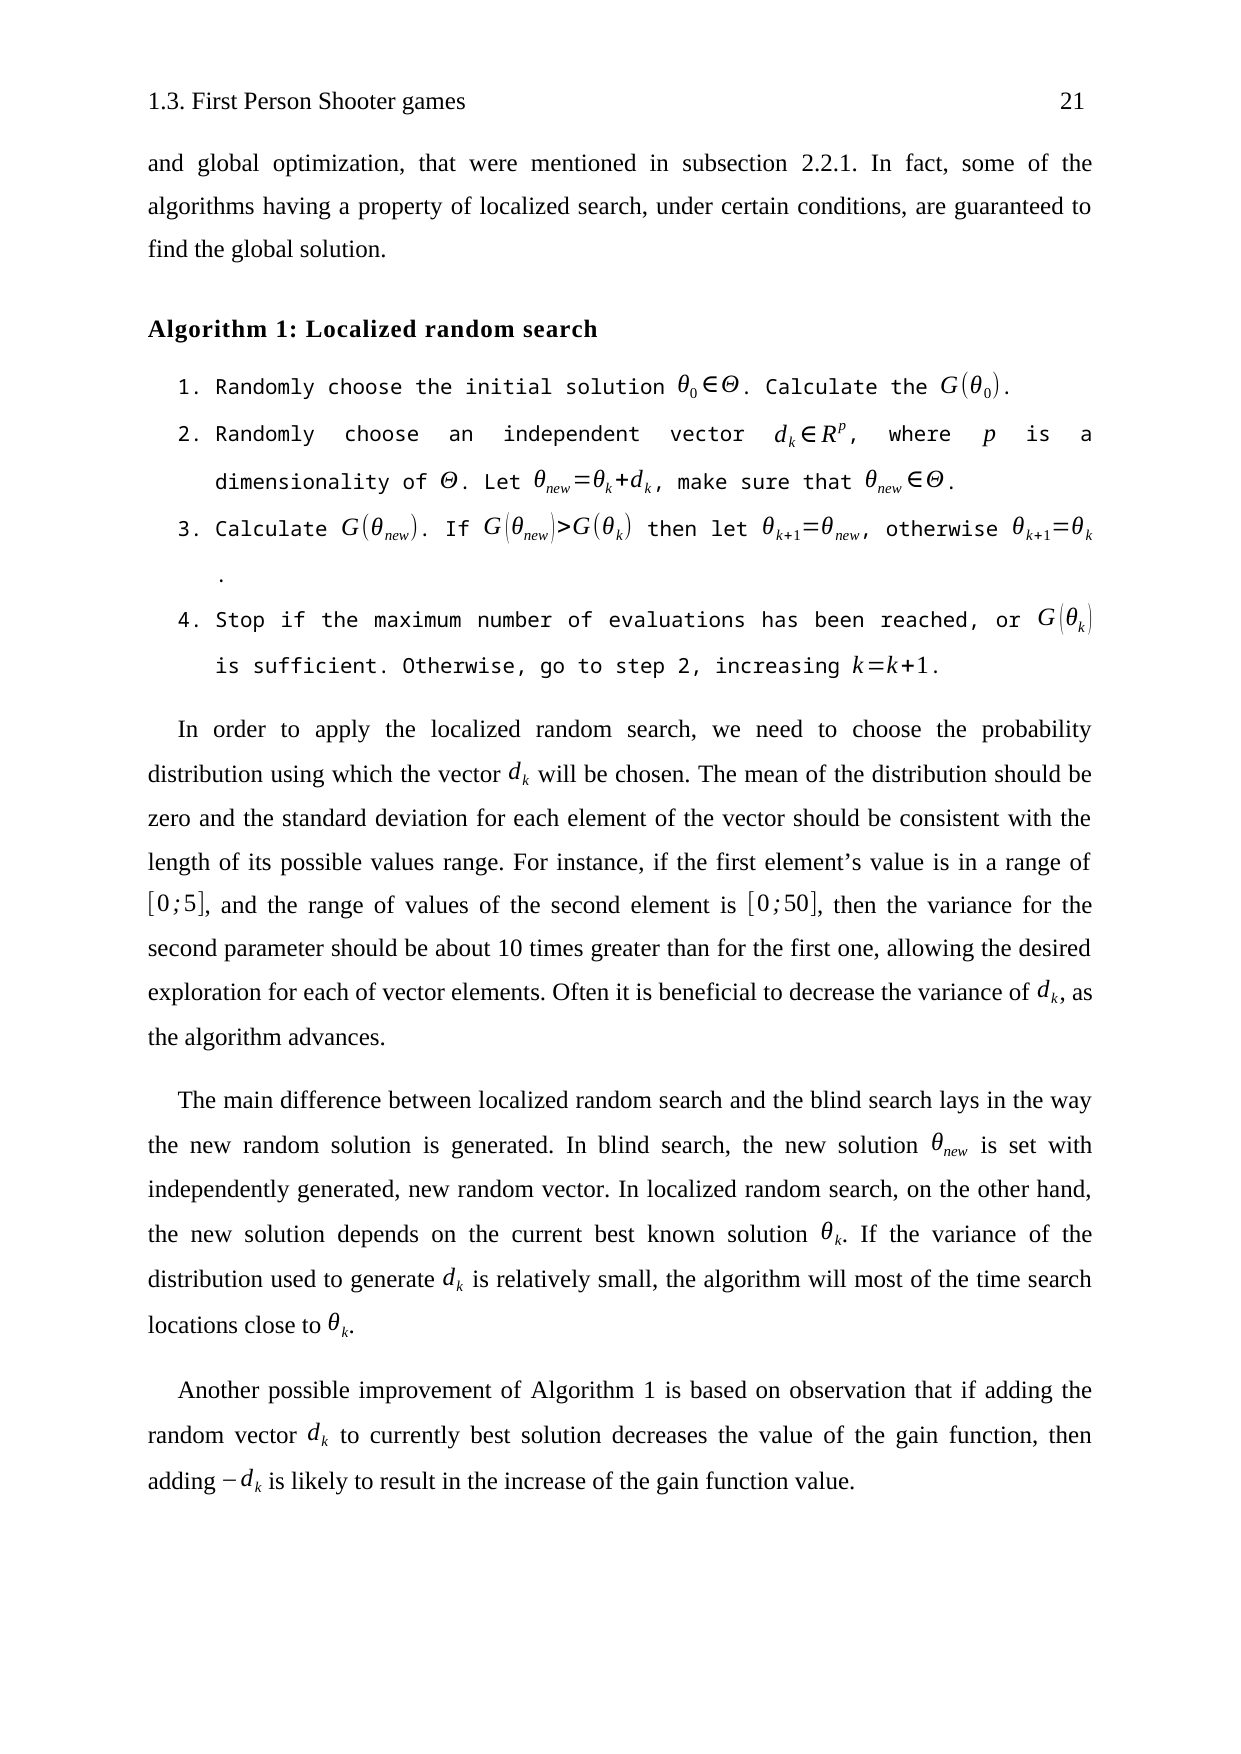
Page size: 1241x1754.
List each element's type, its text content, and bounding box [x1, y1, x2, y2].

text Calculate . If then let , otherwise . [177, 511, 1093, 588]
text Another possible improvement of Algorithm 1 is based on observation that if adding the random vector to currently best solution decreases the value of the gain function, then adding is likely to result in the increase of the gain function value. [148, 1376, 1093, 1496]
text The main difference between localized random search and the blind search lays in the way the new random solution is generated. In blind search, the new solution is set with independently generated, new random vector. In localized random search, on the other hand, the new solution depends on the current best known solution . If the variance of the distribution used to generate is relatively small, the algorithm will most of the time search locations close to . [148, 1086, 1093, 1340]
text Randomly choose the initial solution . Calculate the . [177, 370, 1093, 402]
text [148, 148, 1093, 263]
text In order to apply the localized random search, we need to choose the probability distribution using which the vector will be chosen. The mean of the distribution should be zero and the standard deviation for each element of the vector should be consistent with the length of its possible values range. For instance, if the first element’s value is in a range of , and the range of values of the second element is , then the variance for the second parameter should be about 10 times greater than for the first one, allowing the desired exploration for each of vector elements. Often it is beneficial to decrease the variance of , as the algorithm advances. [148, 714, 1093, 1050]
text Stop if the maximum number of evaluations has been reached, or is sufficient. Otherwise, go to step 2, increasing . [177, 602, 1093, 679]
text Randomly choose an independent vector , where is a dimensionality of . Let , make sure that . [177, 416, 1093, 497]
